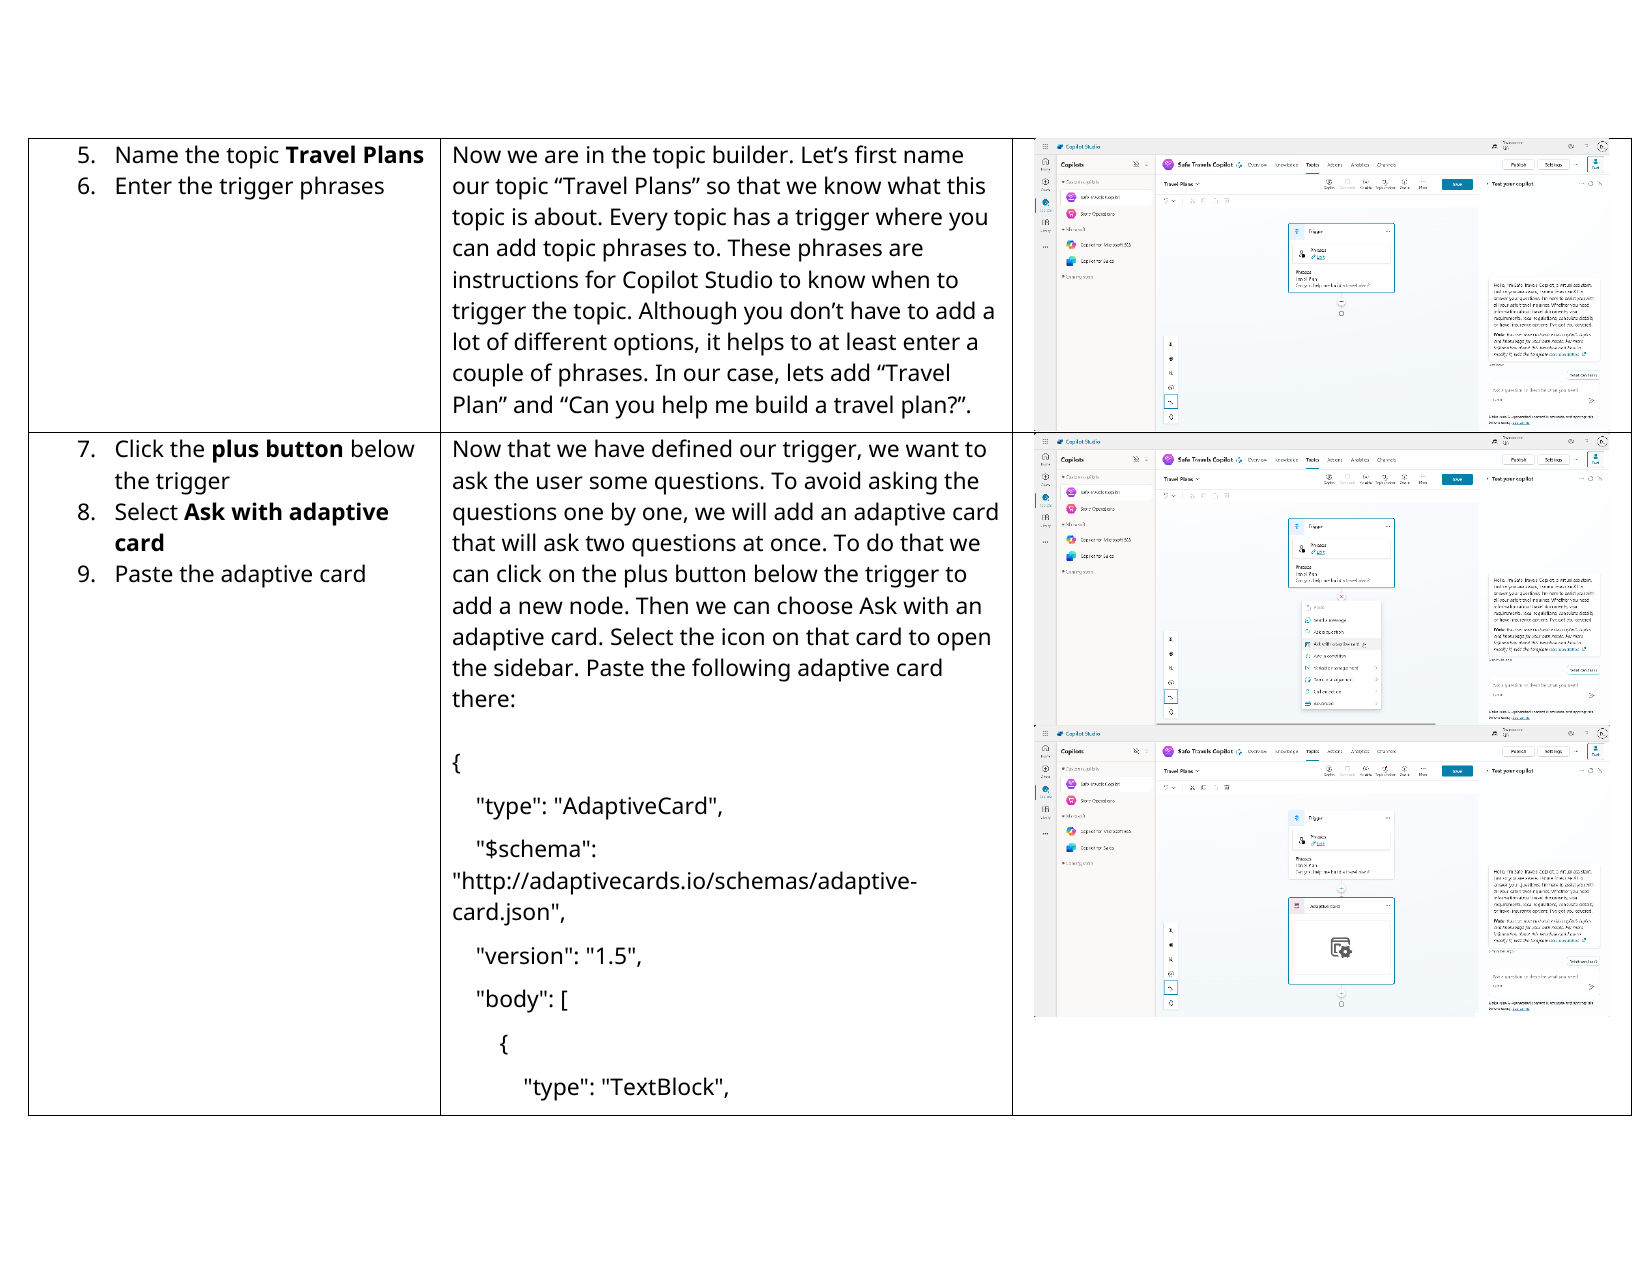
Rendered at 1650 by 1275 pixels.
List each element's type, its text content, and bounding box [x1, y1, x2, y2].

table_cell [1013, 139, 1631, 432]
table_cell Name the topic Travel Plans Enter the trigger phrases [29, 139, 440, 432]
picture [1034, 138, 1610, 431]
picture [1034, 433, 1610, 1017]
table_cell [29, 433, 440, 1114]
table_cell Now we are in the topic builder. Let’s first name our topic “Travel Plans” so that we know what this topic is about. Every topic has a trigger where you can add topic phrases to. These phrases are instructions for Copilot Studio to know when to trigger the topic. Although you don’t have to add a lot of different options, it helps to at least enter a couple of phrases. In our case, lets add “Travel Plan” and “Can you help me build a travel plan?”. [441, 139, 1012, 432]
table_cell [441, 433, 1012, 1114]
table_cell [1013, 433, 1631, 1114]
